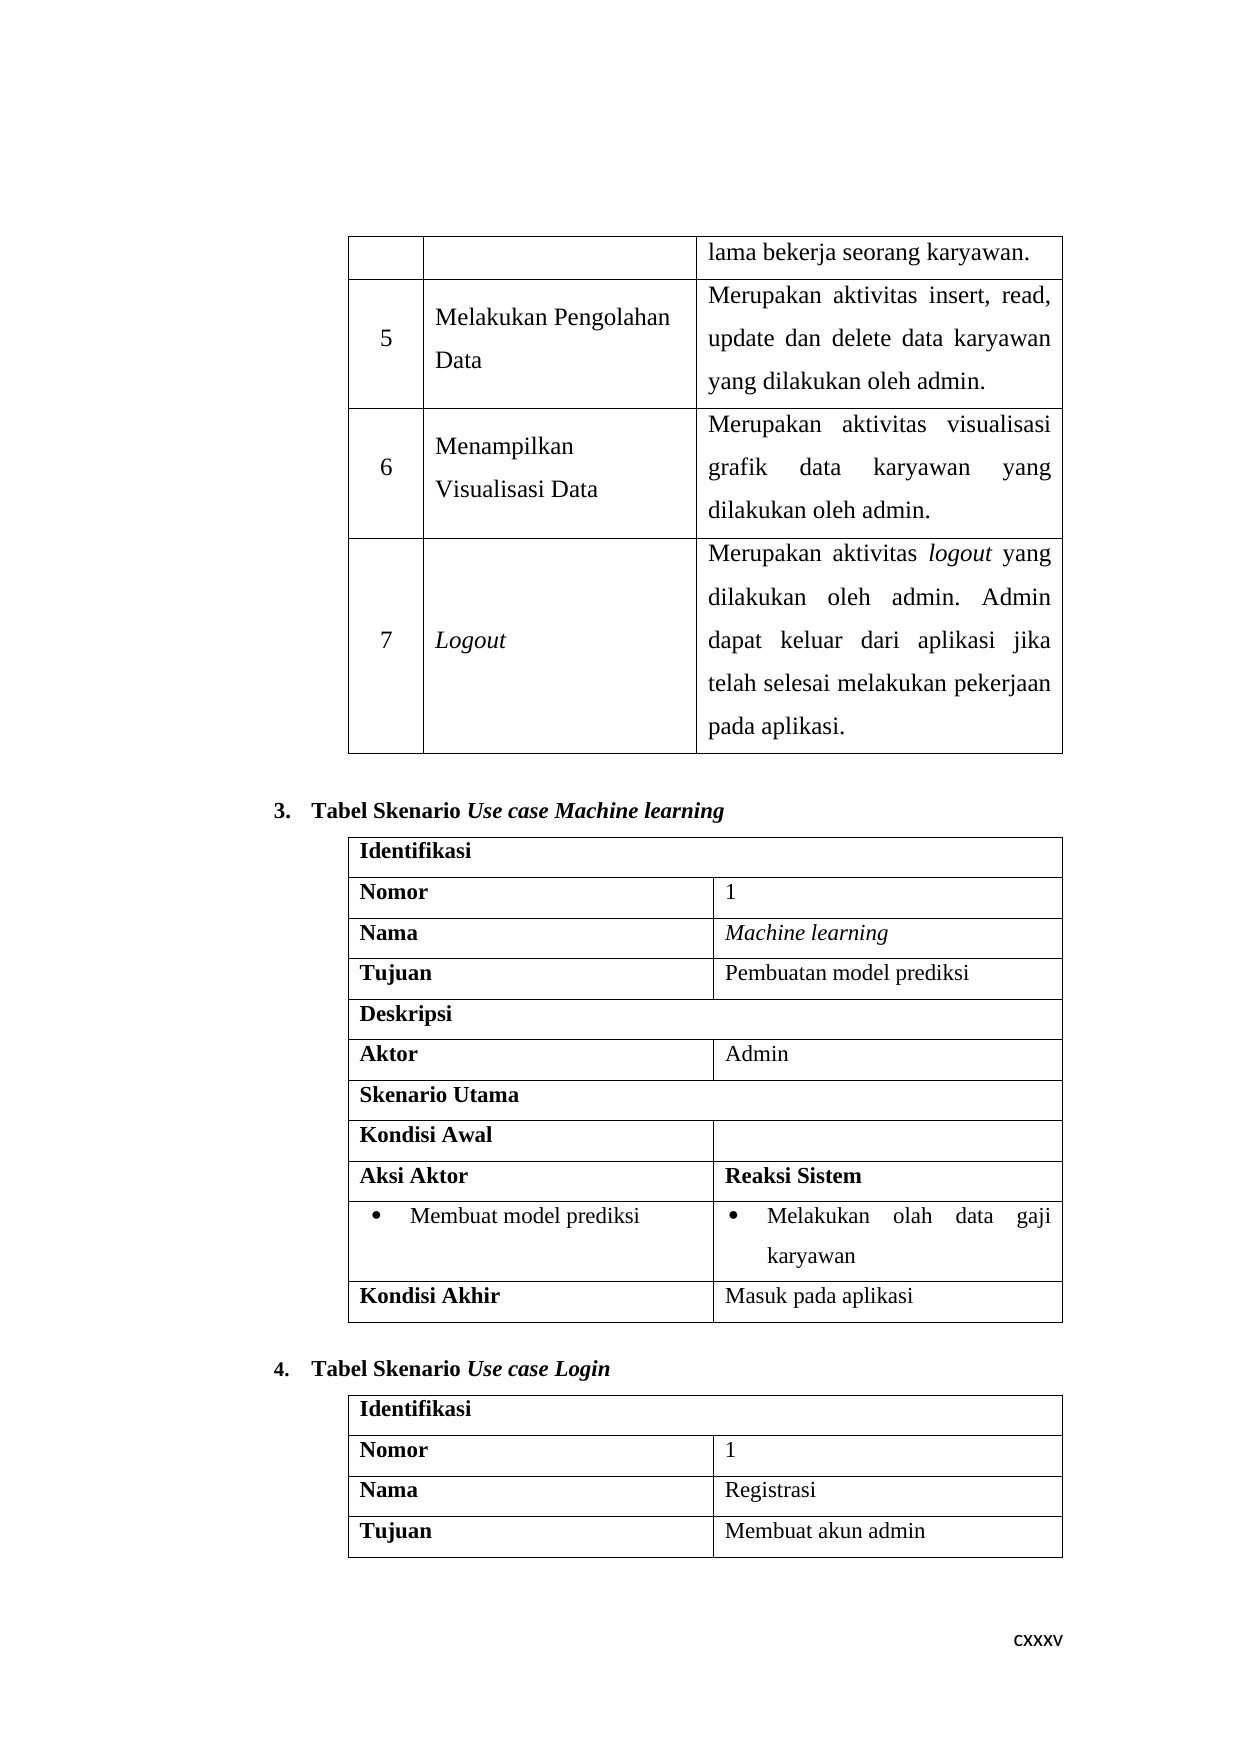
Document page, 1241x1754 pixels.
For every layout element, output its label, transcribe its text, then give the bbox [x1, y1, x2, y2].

table_cell Reaksi Sistem [714, 1162, 1062, 1201]
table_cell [424, 237, 696, 279]
table_cell Nama [349, 919, 713, 958]
table_cell 5 [349, 280, 423, 408]
table_cell Melakukan olah data gaji karyawan [714, 1202, 1062, 1281]
table_cell Membuat model prediksi [349, 1202, 713, 1281]
table_cell Nomor [349, 878, 713, 918]
table_cell 1 [714, 1436, 1062, 1476]
table_cell Admin [714, 1040, 1062, 1080]
table_cell Deskripsi [349, 1000, 1062, 1039]
table_cell Masuk pada aplikasi [714, 1282, 1062, 1322]
table_cell Logout [424, 539, 696, 753]
table_cell Melakukan Pengolahan Data [424, 280, 696, 408]
table_cell Merupakan aktivitas logout yang dilakukan oleh admin. Admin dapat keluar dari aplikasi jika telah selesai melakukan pekerjaan pada aplikasi. [697, 539, 1062, 753]
table_cell 1 [714, 878, 1062, 918]
list Tabel Skenario Use case Machine learning [274, 797, 1063, 823]
table_cell 4 [349, 237, 423, 279]
table_cell Nama [349, 1477, 713, 1516]
table_cell Kondisi Awal [349, 1121, 713, 1161]
table_cell Merupakan aktivitas insert, read, update dan delete data karyawan yang dilakukan oleh admin. [697, 280, 1062, 408]
table_cell Kondisi Akhir [349, 1282, 713, 1322]
table_header Identifikasi [349, 838, 1062, 877]
table_cell Tujuan [349, 959, 713, 999]
table_cell 6 [349, 409, 423, 537]
table_cell Tujuan [349, 1517, 713, 1557]
table_cell Skenario Utama [349, 1081, 1062, 1120]
table_cell Nomor [349, 1436, 713, 1476]
table_cell Machine learning [714, 919, 1062, 958]
table_cell Registrasi [714, 1477, 1062, 1516]
table_cell Merupakan aktivitas visualisasi grafik data karyawan yang dilakukan oleh admin. [697, 409, 1062, 537]
table_cell Membuat akun admin [714, 1517, 1062, 1557]
table_cell 7 [349, 539, 423, 753]
table_cell Menampilkan Visualisasi Data [424, 409, 696, 537]
table_cell Aksi Aktor [349, 1162, 713, 1201]
list Tabel Skenario Use case Login [274, 1355, 1063, 1381]
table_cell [697, 237, 1062, 279]
table_cell Pembuatan model prediksi [714, 959, 1062, 999]
table_cell Aktor [349, 1040, 713, 1080]
table_header Identifikasi [349, 1396, 1062, 1435]
table_cell [714, 1121, 1062, 1161]
